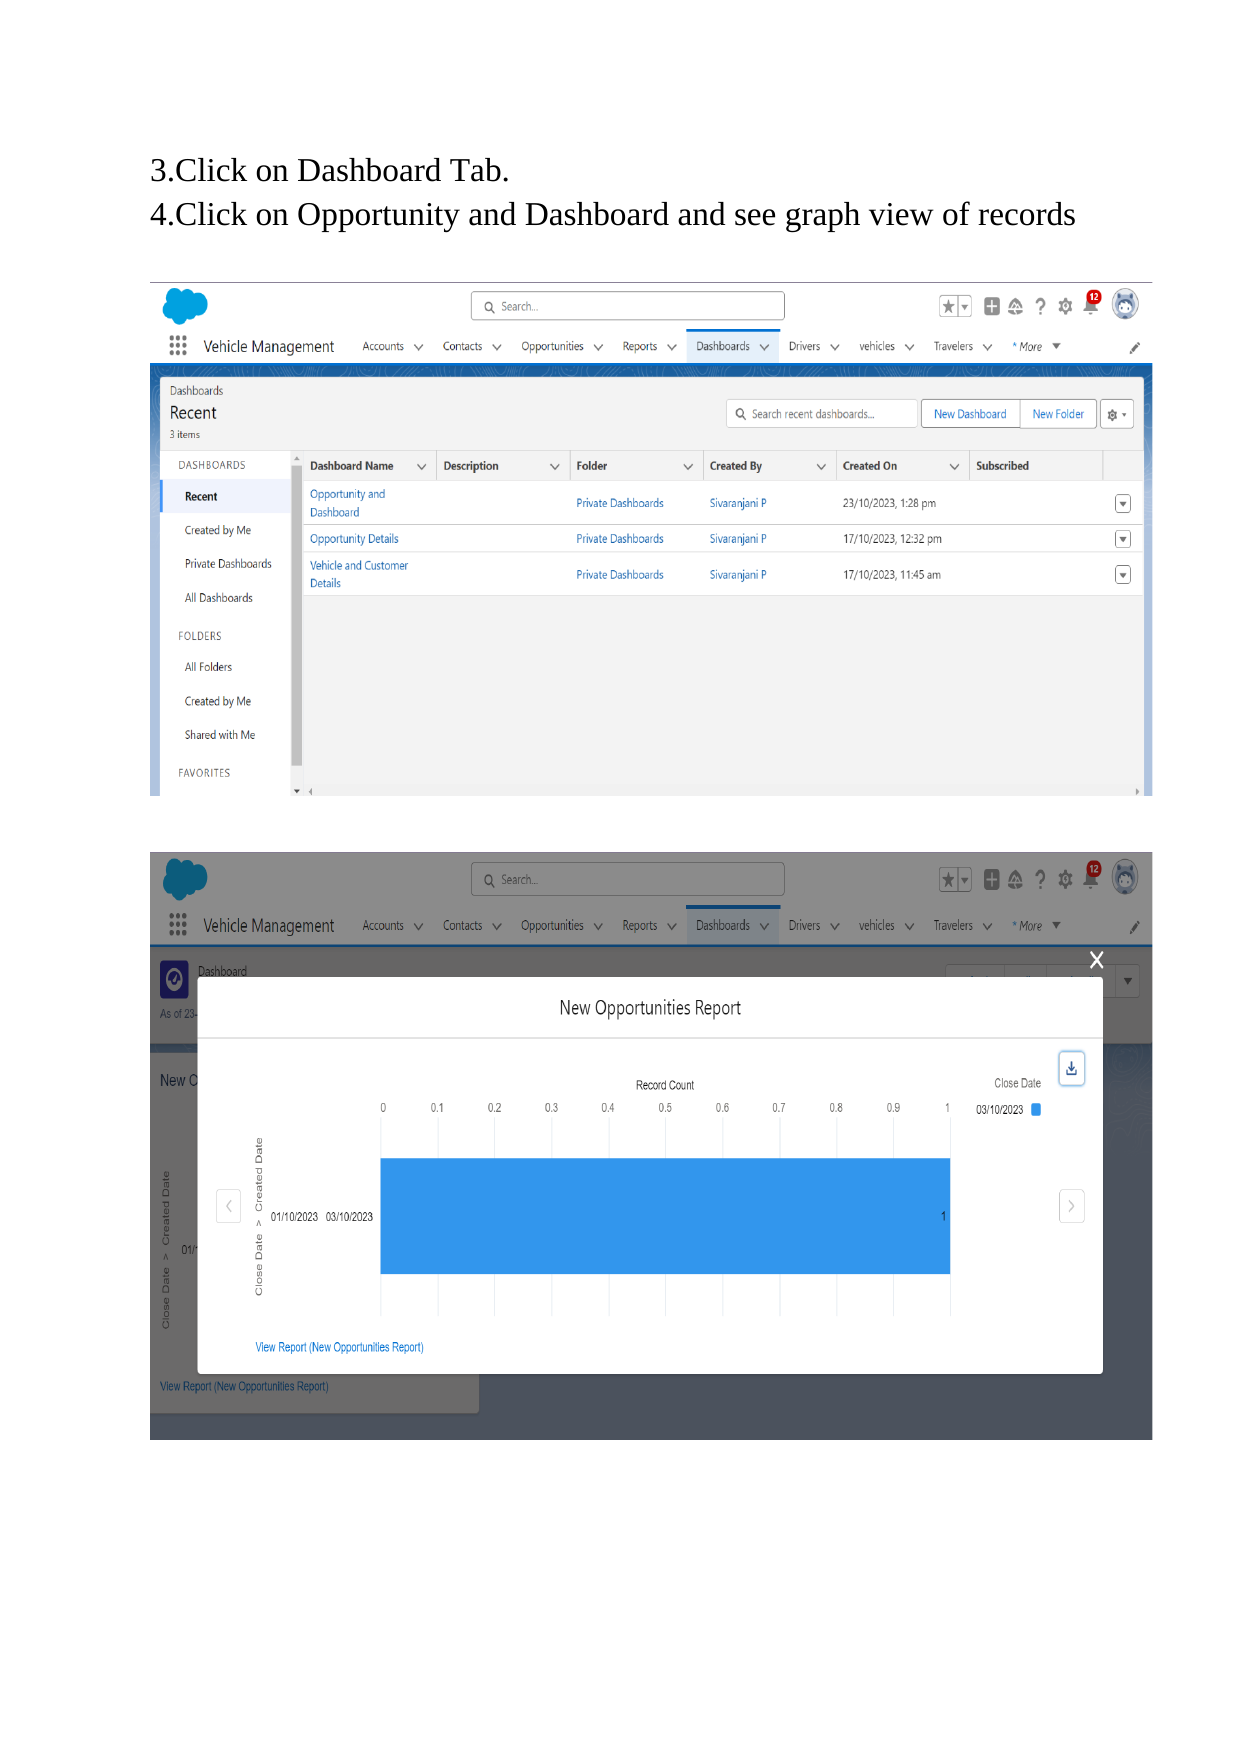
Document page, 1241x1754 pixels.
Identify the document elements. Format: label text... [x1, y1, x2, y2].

text 3.Click on Dashboard Tab. [150, 150, 1110, 188]
picture [150, 852, 1153, 1440]
text 4.Click on Opportunity and Dashboard and see graph view of records [150, 194, 1110, 232]
picture [150, 282, 1153, 796]
